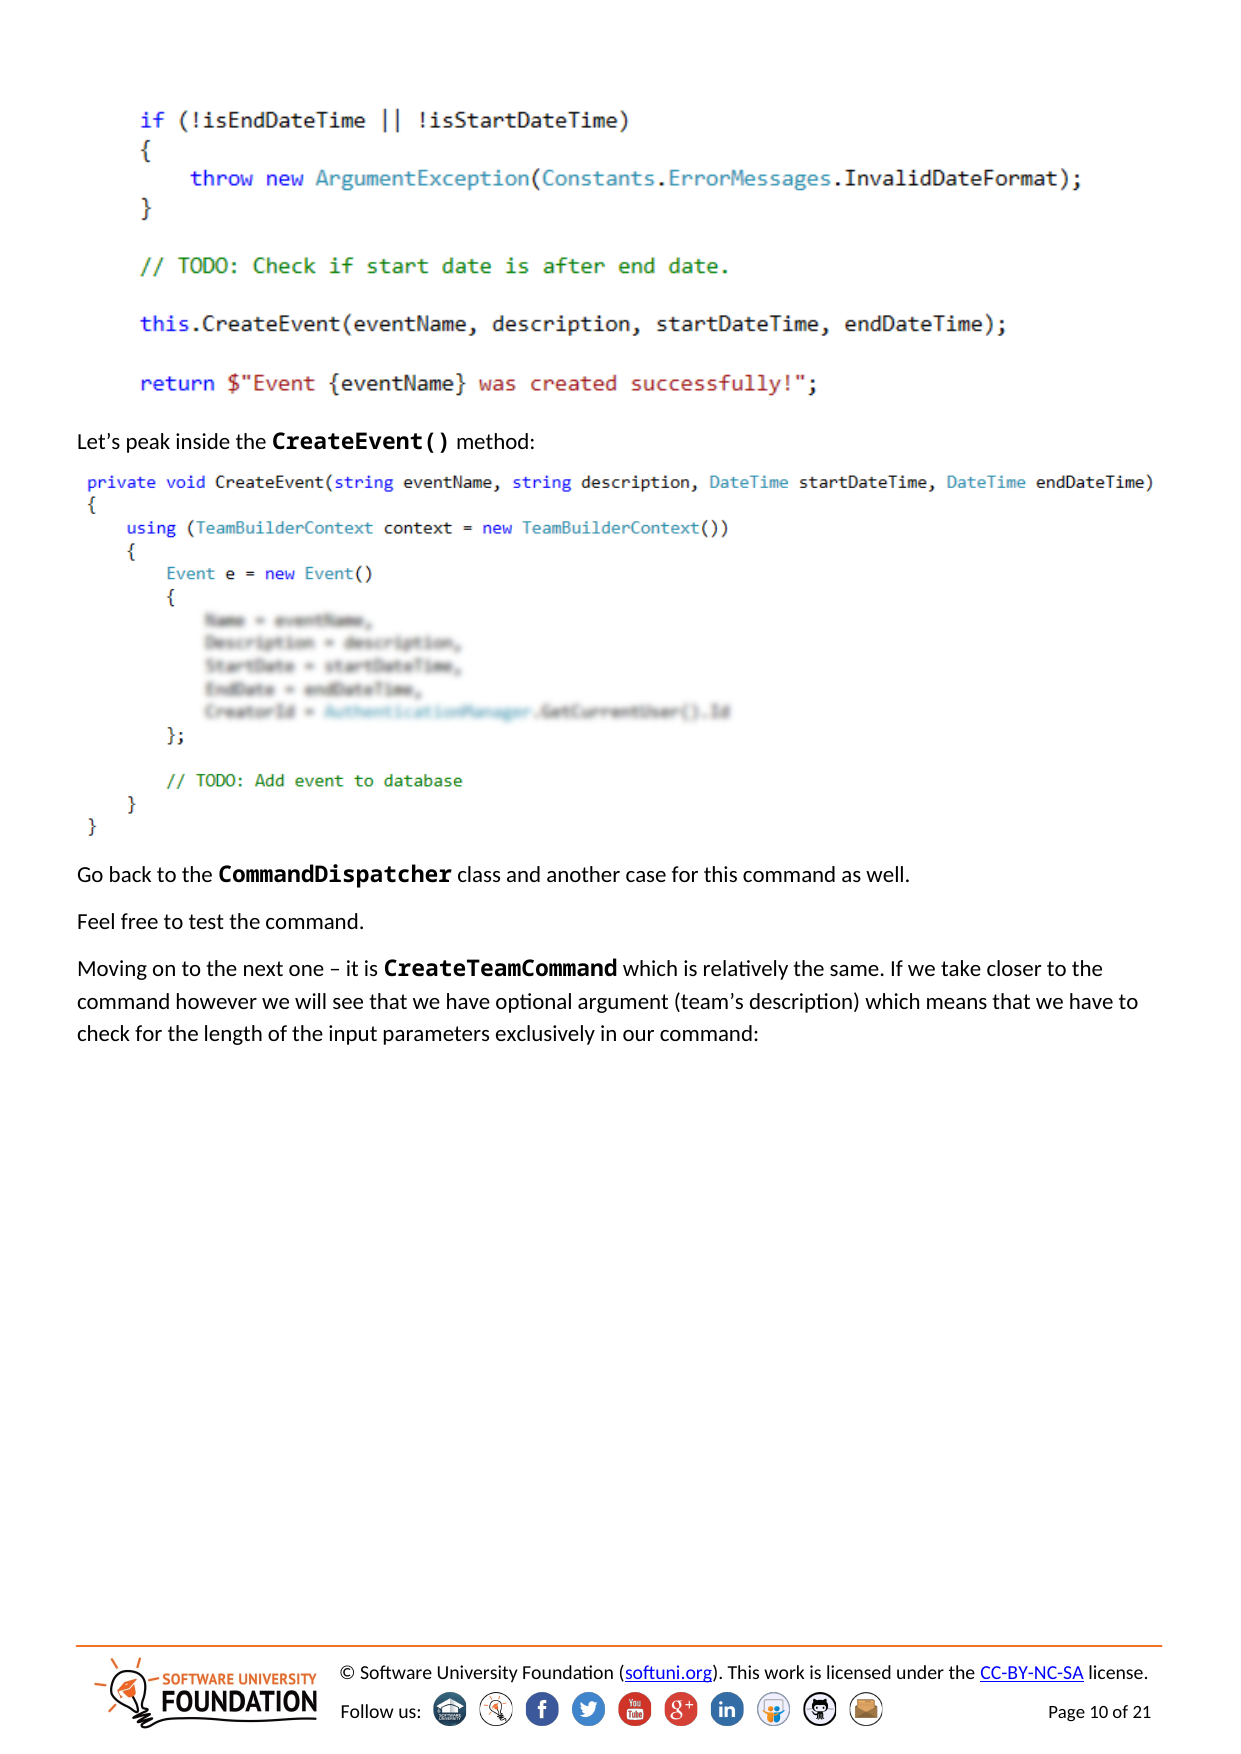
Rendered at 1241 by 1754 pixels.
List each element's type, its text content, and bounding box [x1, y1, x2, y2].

picture [664, 1692, 698, 1726]
picture [849, 1692, 883, 1726]
picture [757, 1692, 790, 1726]
picture [77, 473, 1164, 842]
picture [93, 1656, 317, 1729]
picture [108, 95, 1132, 408]
picture [572, 1692, 605, 1726]
picture [479, 1692, 513, 1726]
picture [525, 1692, 559, 1726]
text Moving on to the next one – it is CreateTeamCommand which is relatively the same. If we take closer to the command however we will see that we have optional argument (team’s description) which means that we have to check for the length of the input parameters exclusively in our command: [77, 952, 1163, 1047]
picture [710, 1692, 744, 1726]
text Feel free to test the command. [77, 907, 1163, 935]
picture [618, 1692, 652, 1726]
picture [433, 1692, 467, 1726]
text Go back to the CommandDispatcher class and another case for this command as well. [77, 858, 1163, 890]
text Let’s peak inside the CreateEvent() method: [77, 424, 1163, 456]
picture [803, 1692, 837, 1726]
